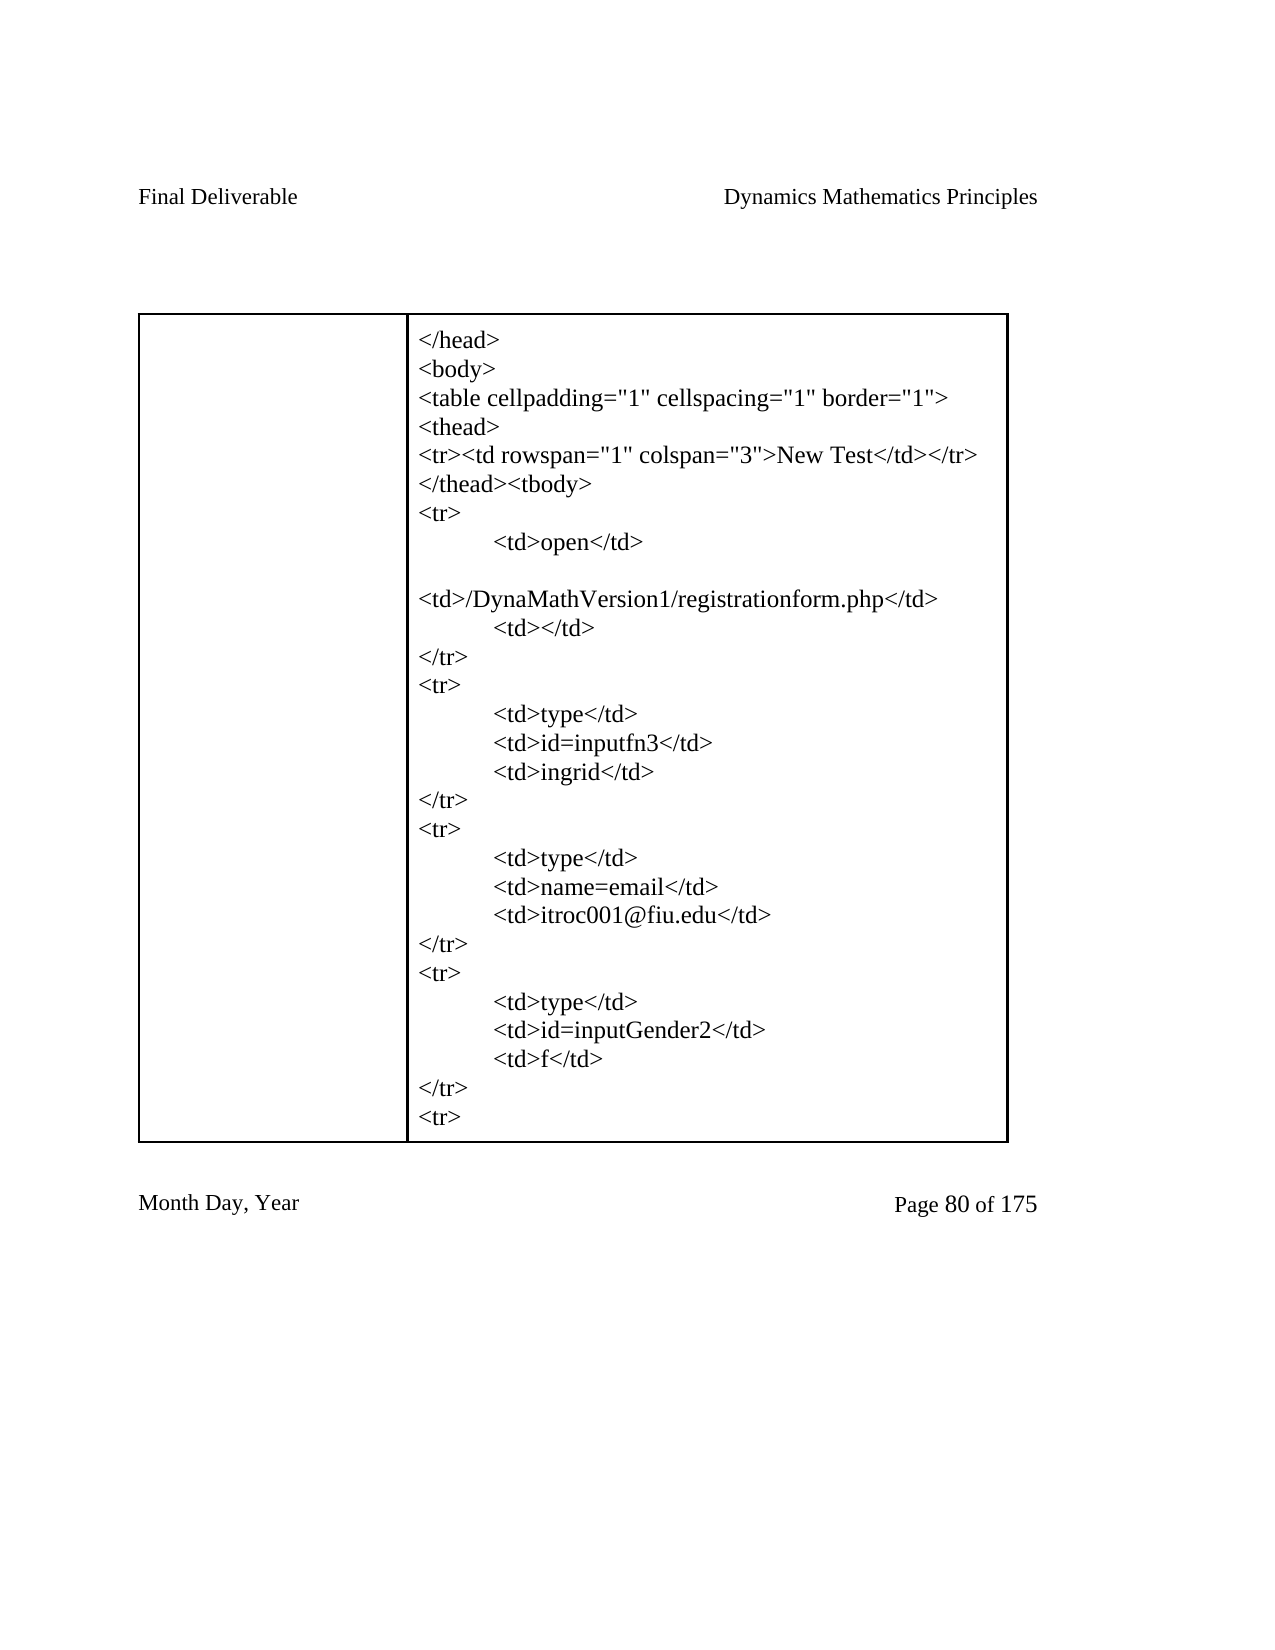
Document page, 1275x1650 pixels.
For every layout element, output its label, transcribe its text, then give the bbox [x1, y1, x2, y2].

table_cell <?xml version="1.0" encoding="UTF-8"?> <!DOCTYPE html PUBLIC "-//W3C//DTD XHTML 1.0 Strict//EN" "http://www.w3.org/TR/xhtml1/DTD/xhtml1-strict.dtd"> <html xmlns="http://www.w3.org/1999/xhtml" xml:lang="en" lang="en"> <head profile="http://selenium-ide.openqa.org/profiles/test-case"> <meta http-equiv="Content-Type" content="text/html; charset=UTF-8" /> <link rel="selenium.base" href="http://localhost/DynaMathVersion1/registrationform.php" /> <title>New Test</title> </head> <body> <table cellpadding="1" cellspacing="1" border="1"> <thead> <tr><td rowspan="1" colspan="3">New Test</td></tr> </thead><tbody> <tr> <td>open</td> <td>/DynaMathVersion1/registrationform.php</td> <td></td> </tr> <tr> <td>type</td> <td>id=inputfn3</td> <td>ingrid</td> </tr> <tr> <td>type</td> <td>name=email</td> <td>itroc001@fiu.edu</td> </tr> <tr> <td>type</td> <td>id=inputGender2</td> <td>f</td> </tr> <tr> <td>type</td> <td>id=inputUsername2</td> <td>ingrid</td> </tr> <tr> <td>type</td> <td>id=inputPassword3</td> <td>123456789</td> </tr> <tr> <td>type</td> <td>id=inputPassword4</td> <td>123456789</td> </tr> <tr> <td>clickAndWait</td> <td>name=submit</td> <td></td> </tr> <tr> <td>open</td> <td>http://www.gmail.com</td> <td></td> </tr> <tr> <td>type</td> <td>id=Email</td> <td>itroc001@fiu.edu</td> </tr> <tr> <td>click</td> <td>id=next</td> <td></td> </tr> <tr> <td>type</td> <td>id=Passwd</td> <td>passwd</td> </tr> <tr> <td>clickAndWait</td> <td>id=signIn</td> <td></td> </tr> <tr> <td>click</td> <td>//span[@id=':2p']/b</td> <td></td> </tr> <tr> </tbody></table> </body> </html> [409, 315, 1006, 1141]
table_cell [140, 315, 406, 1141]
